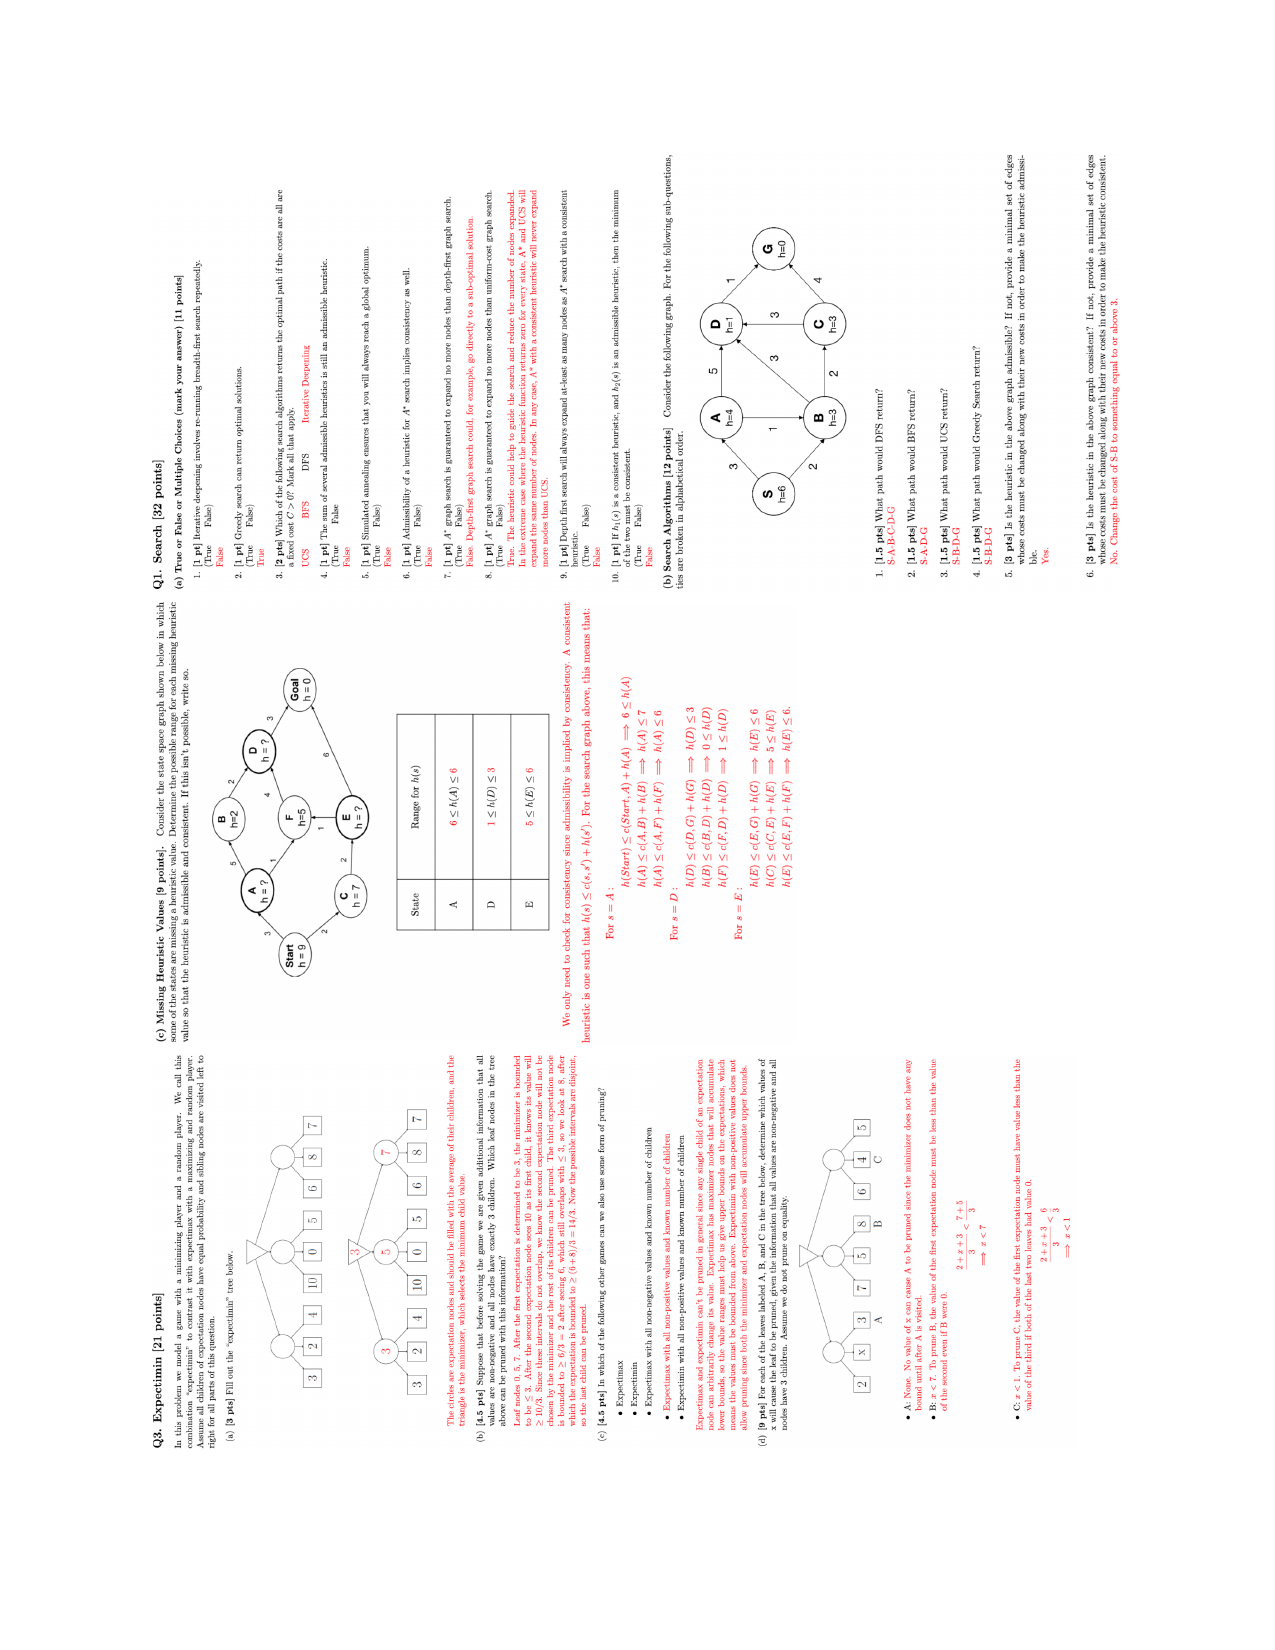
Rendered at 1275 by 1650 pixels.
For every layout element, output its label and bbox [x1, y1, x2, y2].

picture [577, 607, 796, 1045]
picture [661, 1055, 1077, 1449]
picture [151, 602, 572, 1045]
picture [149, 187, 657, 592]
picture [150, 1052, 660, 1450]
picture [660, 151, 1125, 592]
